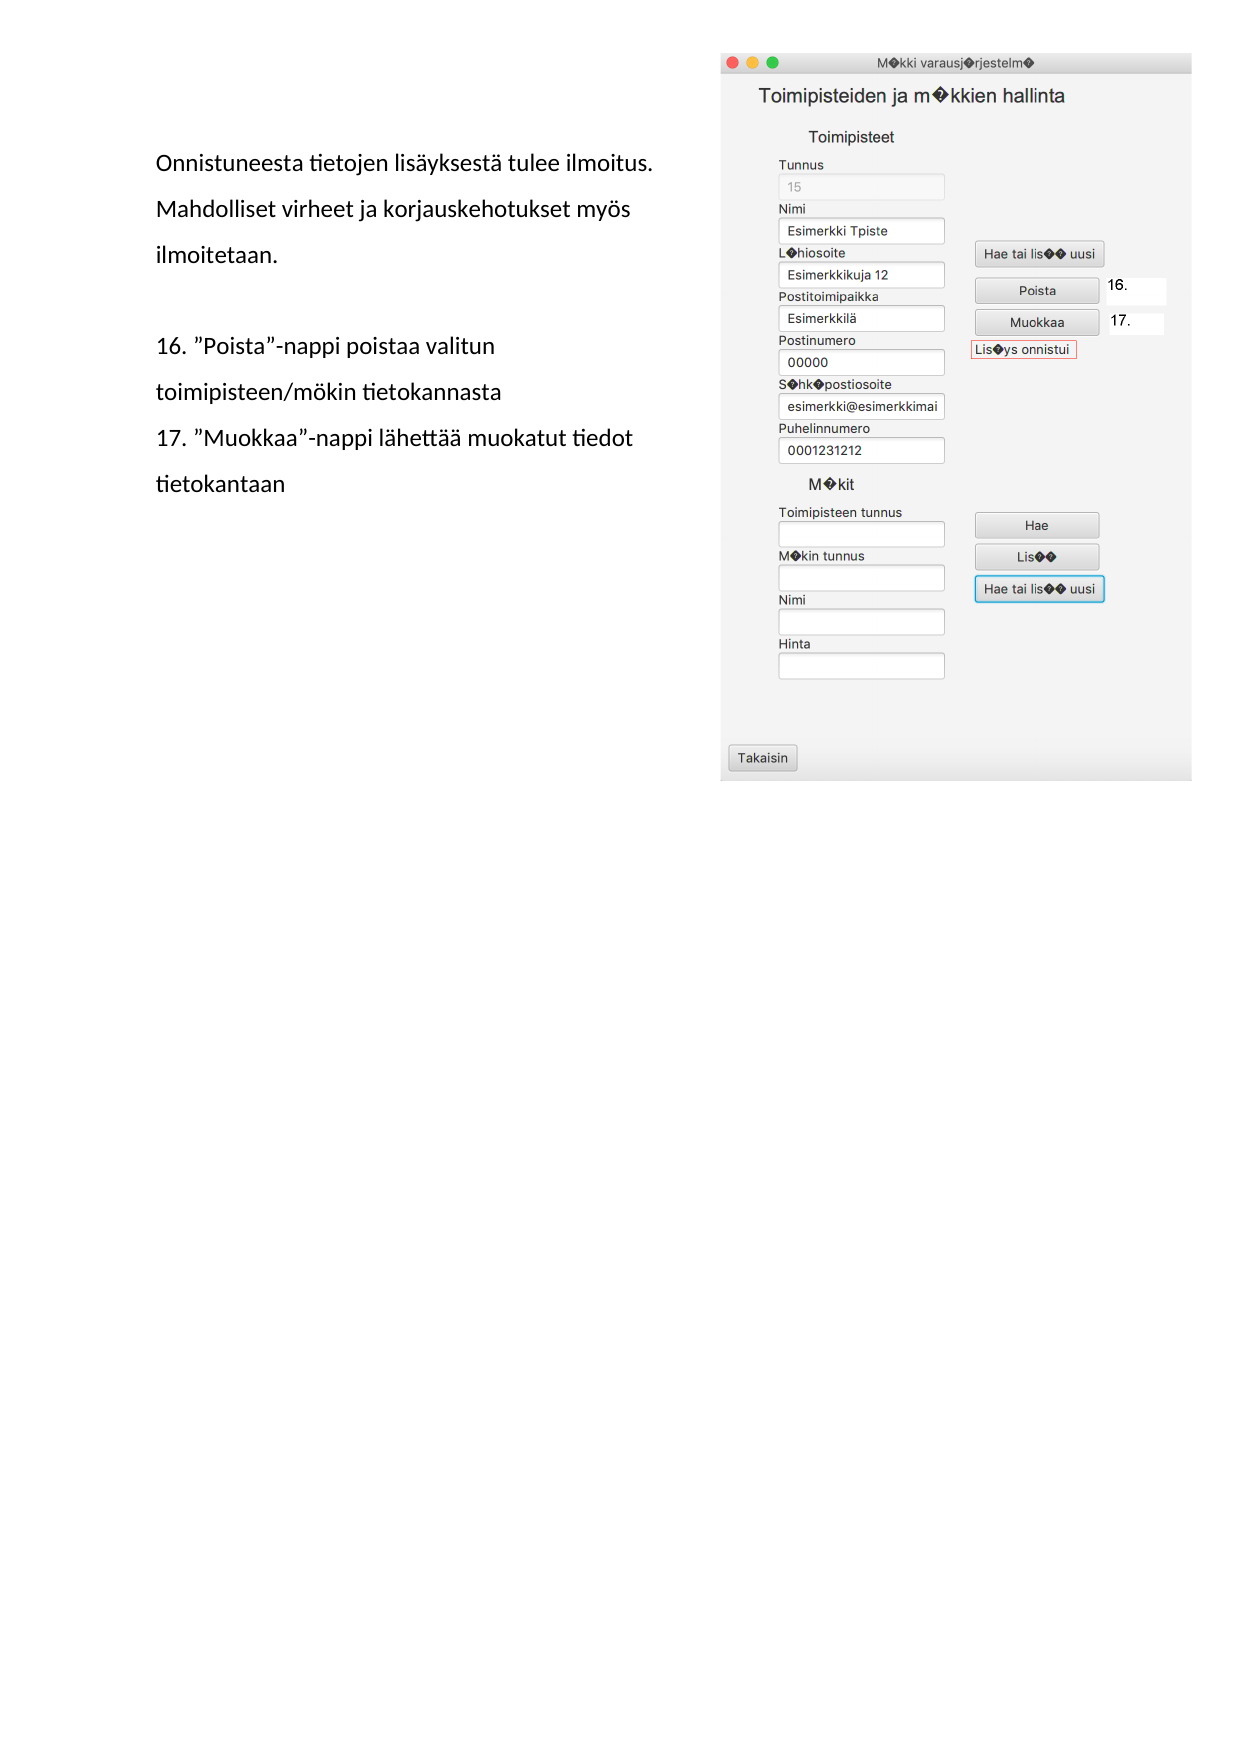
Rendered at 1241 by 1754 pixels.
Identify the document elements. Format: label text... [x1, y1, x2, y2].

text Onnistuneesta tietojen lisäyksestä tulee ilmoitus. Mahdolliset virheet ja korjauskehotukset myös ilmoitetaan. [156, 148, 721, 269]
picture [721, 54, 1191, 779]
text 16. ”Poista”-nappi poistaa valitun toimipisteen/mökin tietokannasta [156, 331, 721, 407]
text 17. ”Muokkaa”-nappi lähettää muokatut tiedot tietokantaan [156, 422, 721, 498]
